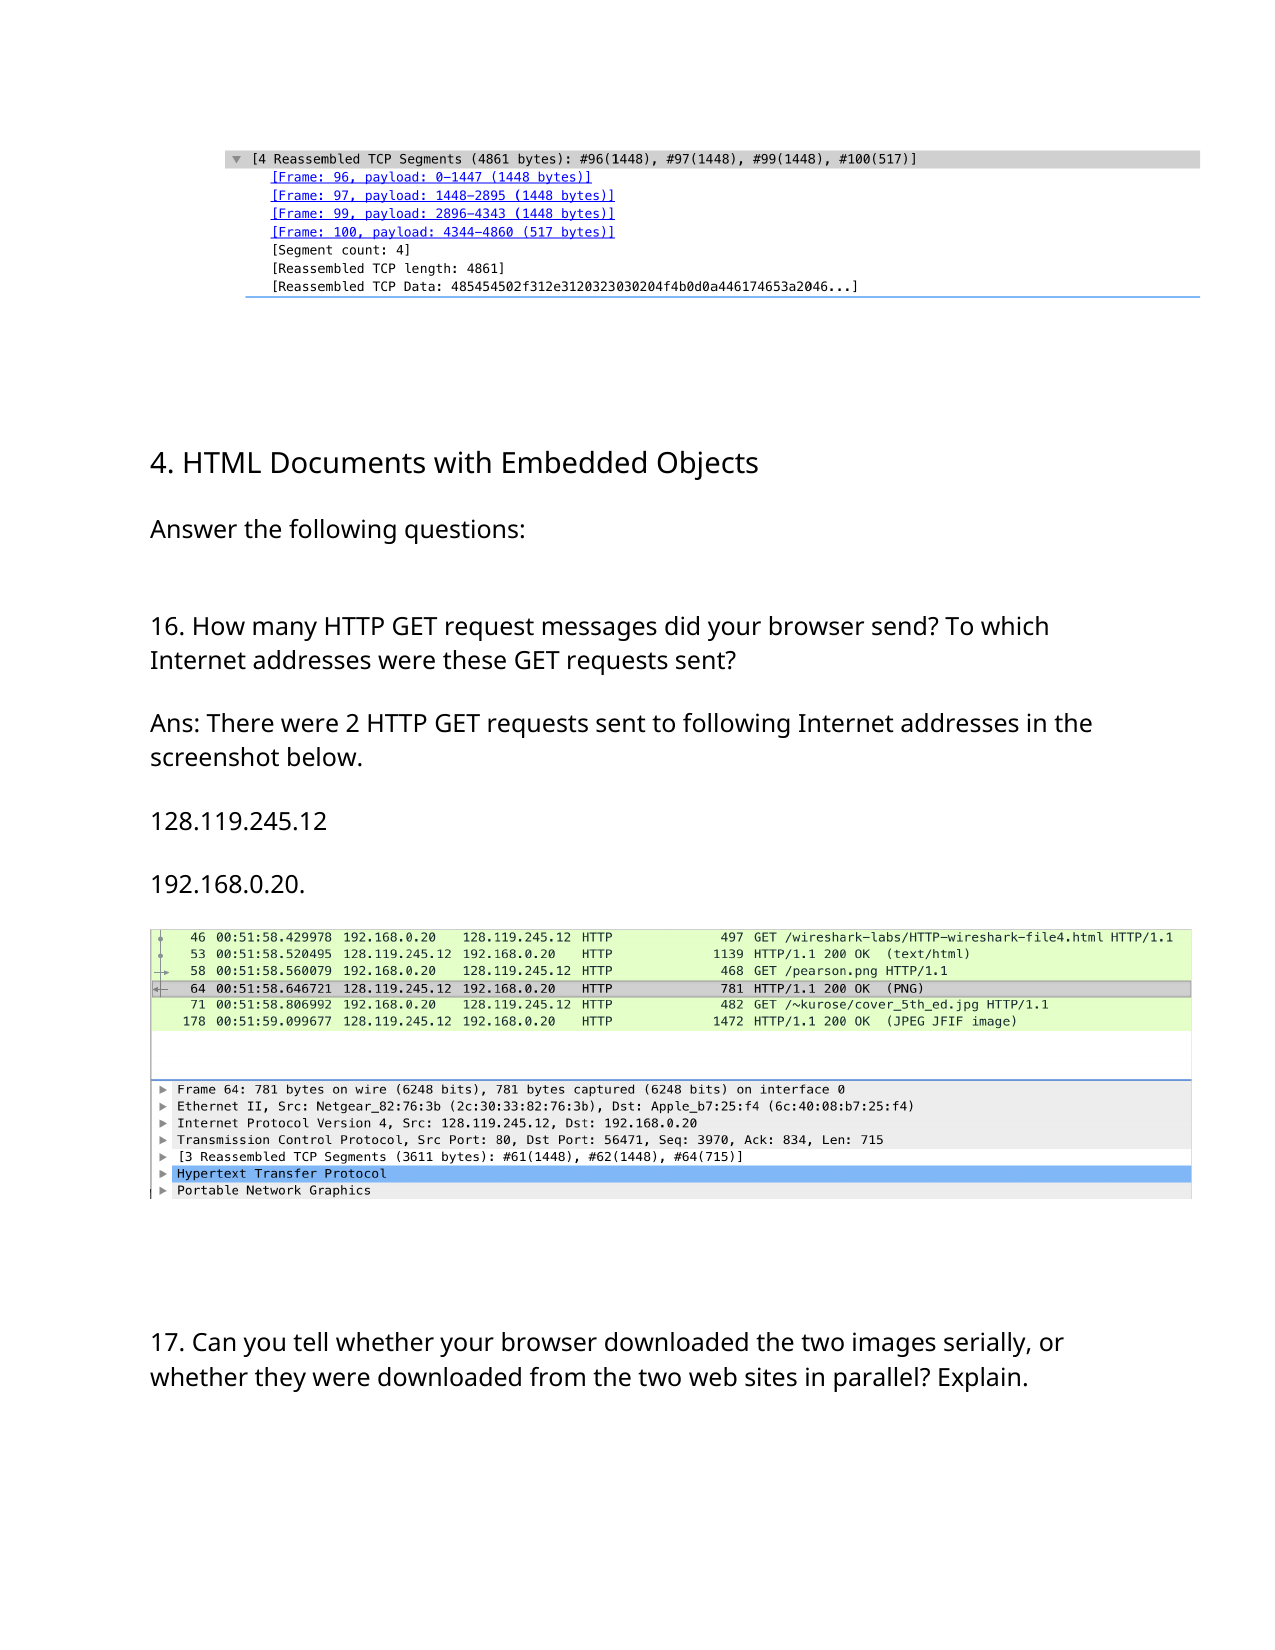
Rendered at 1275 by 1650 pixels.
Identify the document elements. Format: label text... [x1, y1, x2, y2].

text 16. How many HTTP GET request messages did your browser send? To which Internet addresses were these GET requests sent? [150, 575, 1125, 677]
text Answer the following questions: [150, 511, 1125, 546]
picture [225, 150, 1200, 298]
text 128.119.245.12 [150, 803, 1125, 837]
text 192.168.0.20. [150, 867, 1125, 901]
text 4. HTML Documents with Embedded Objects [150, 443, 1125, 482]
text Ans: There were 2 HTTP GET requests sent to following Internet addresses in the screenshot below. [150, 706, 1125, 774]
text 17. Can you tell whether your browser downloaded the two images serially, or whether they were downloaded from the two web sites in parallel? Explain. [150, 1291, 1125, 1393]
picture [150, 929, 1192, 1199]
